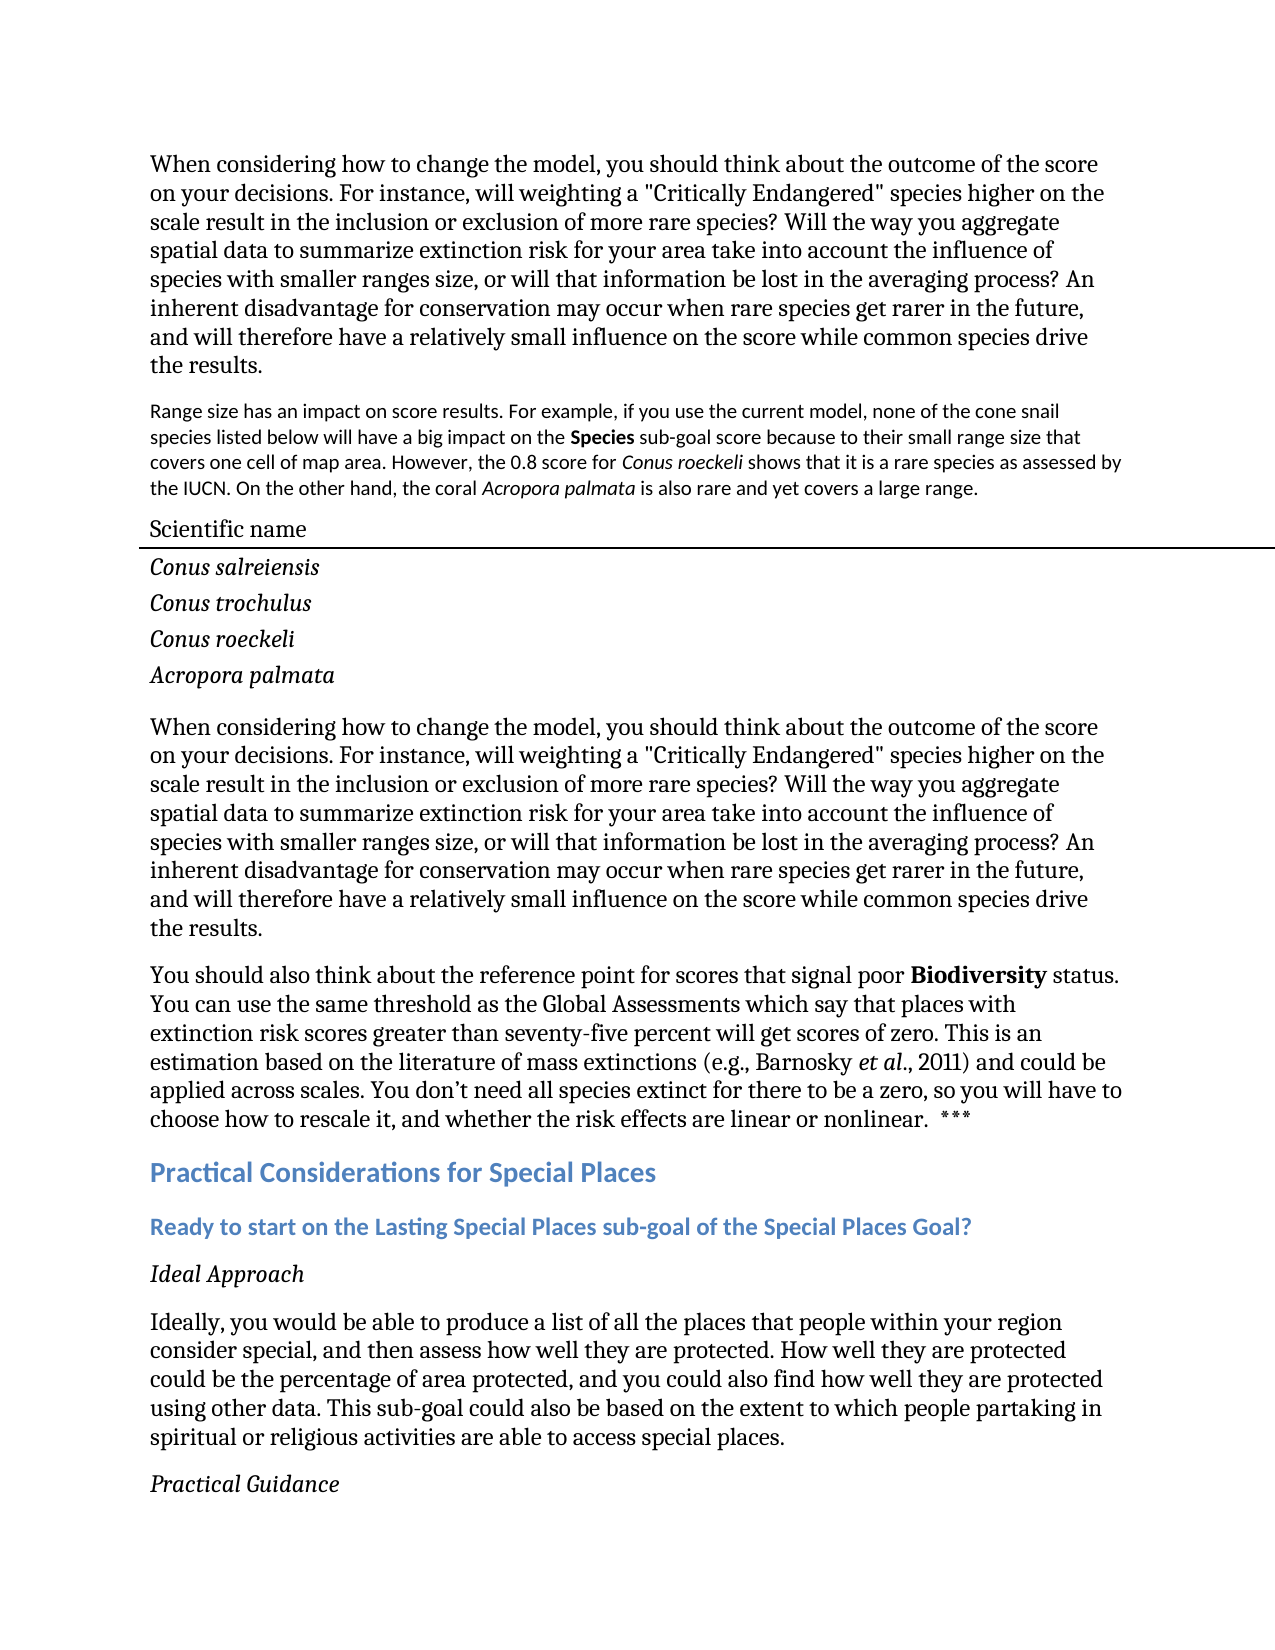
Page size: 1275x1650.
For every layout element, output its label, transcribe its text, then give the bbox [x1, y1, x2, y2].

subtitle Ready to start on the Lasting Special Places sub-goal of the Special Places Goal? [150, 1211, 1125, 1241]
table_cell Conus salreiensis [139, 549, 1275, 585]
text Ideal Approach [150, 1260, 1125, 1289]
table_header Scientific name [139, 511, 1275, 547]
table_cell Acropora palmata [139, 658, 1275, 694]
text Ideally, you would be able to produce a list of all the places that people within your region consider special, and then assess how well they are protected. How well they are protected could be the percentage of area protected, and you could also find how well they are protected using other data. This sub-goal could also be based on the extent to which people partaking in spiritual or religious activities are able to access special places. [150, 1308, 1125, 1451]
text Range size has an impact on score results. For example, if you use the current model, none of the cone snail species listed below will have a big impact on the Species sub-goal score because to their small range size that covers one cell of map area. However, the 0.8 score for Conus roeckeli shows that it is a rare species as assessed by the IUCN. On the other hand, the coral Acropora palmata is also rare and yet covers a large range. [150, 399, 1125, 500]
text When considering how to change the model, you should think about the outcome of the score on your decisions. For instance, will weighting a "Critically Endangered" species higher on the scale result in the inclusion or exclusion of more rare species? Will the way you aggregate spatial data to summarize extinction risk for your area take into account the influence of species with smaller ranges size, or will that information be lost in the averaging process? An inherent disadvantage for conservation may occur when rare species get rarer in the future, and will therefore have a relatively small influence on the score while common species drive the results. [150, 712, 1125, 942]
text When considering how to change the model, you should think about the outcome of the score on your decisions. For instance, will weighting a "Critically Endangered" species higher on the scale result in the inclusion or exclusion of more rare species? Will the way you aggregate spatial data to summarize extinction risk for your area take into account the influence of species with smaller ranges size, or will that information be lost in the averaging process? An inherent disadvantage for conservation may occur when rare species get rarer in the future, and will therefore have a relatively small influence on the score while common species drive the results. [150, 150, 1125, 380]
table_cell Conus trochulus [139, 585, 1275, 621]
subtitle Practical Considerations for Special Places [150, 1154, 1125, 1190]
text Practical Guidance [150, 1470, 1125, 1499]
text You should also think about the reference point for scores that signal poor Biodiversity status. You can use the same threshold as the Global Assessments which say that places with extinction risk scores greater than seventy-five percent will get scores of zero. This is an estimation based on the literature of mass extinctions (e.g., Barnosky et al., 2011) and could be applied across scales. You don’t need all species extinct for there to be a zero, so you will have to choose how to rescale it, and whether the risk effects are linear or nonlinear. *** [150, 961, 1125, 1134]
table_cell Conus roeckeli [139, 621, 1275, 657]
